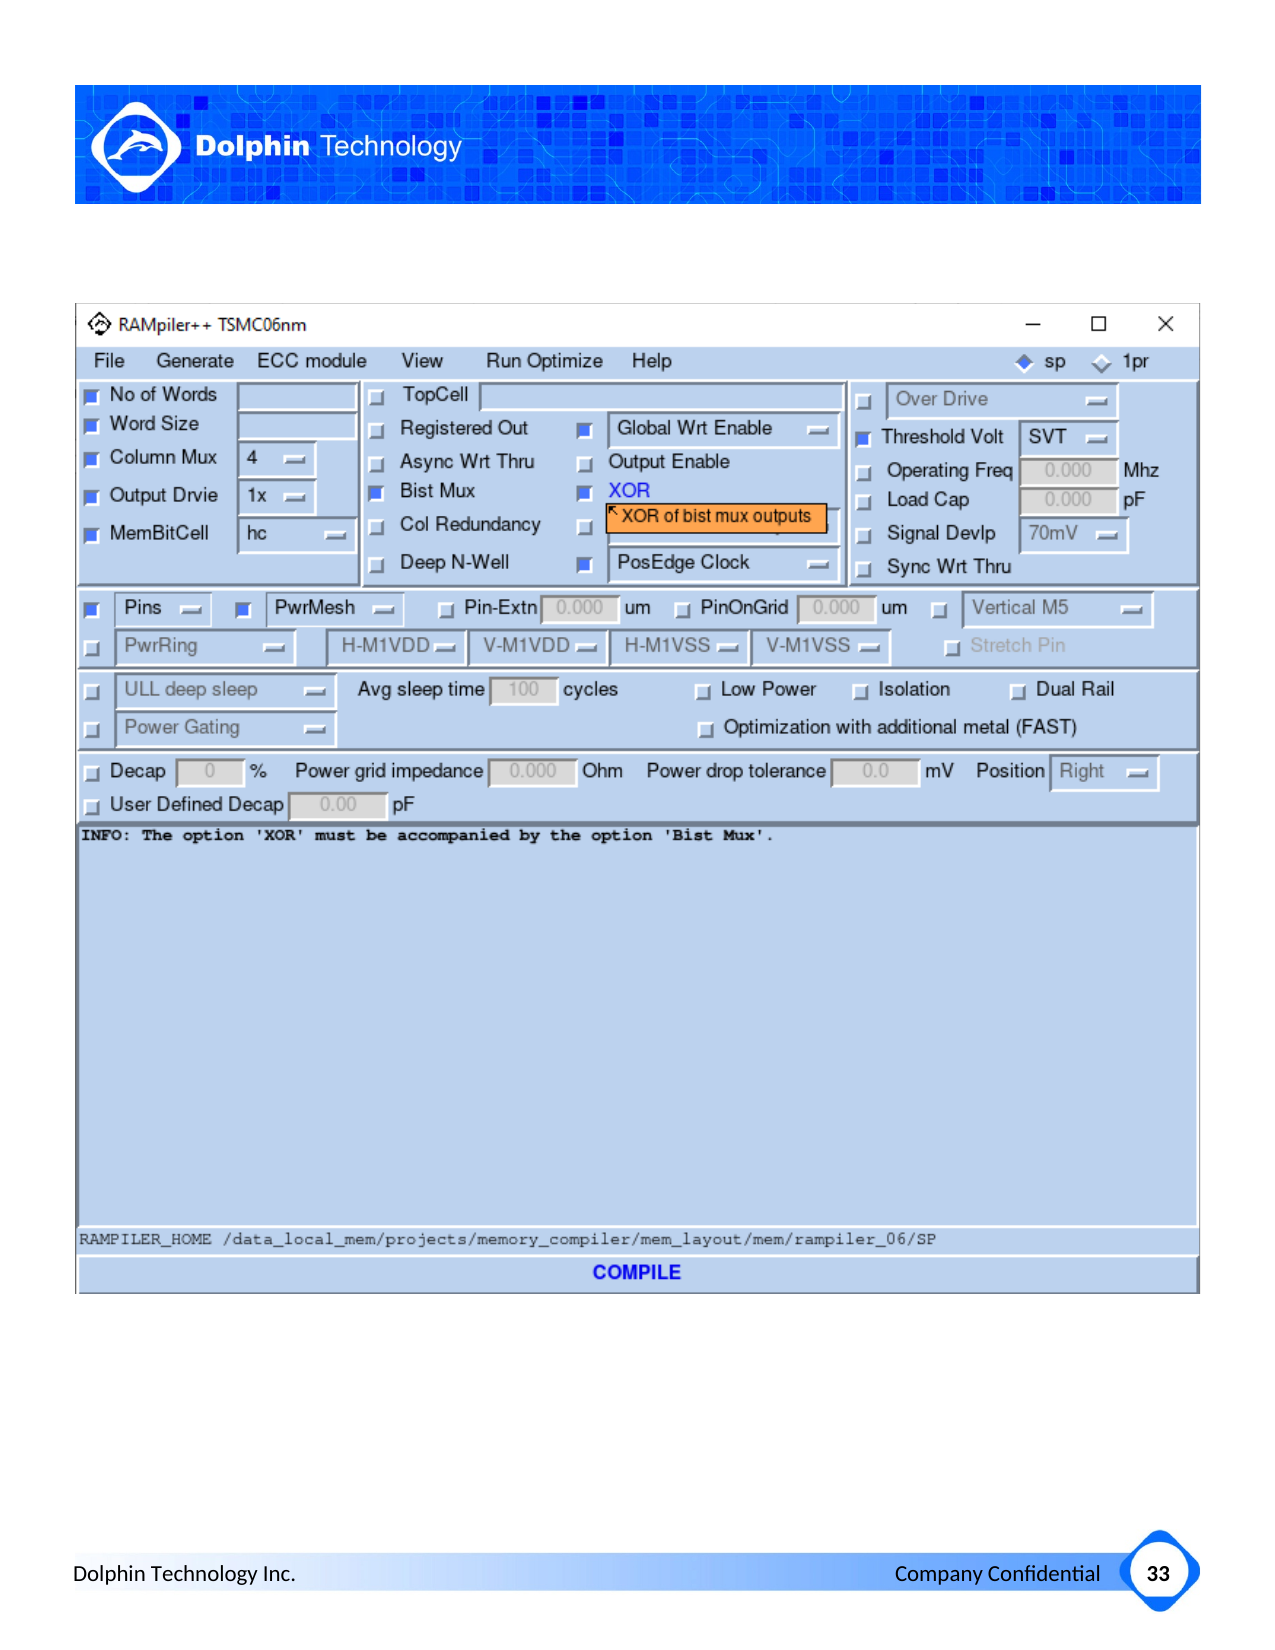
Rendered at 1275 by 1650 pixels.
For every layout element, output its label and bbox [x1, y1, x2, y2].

picture [75, 85, 1202, 204]
picture [77, 1568, 84, 1579]
picture [75, 1529, 1201, 1614]
picture [75, 303, 1201, 1294]
